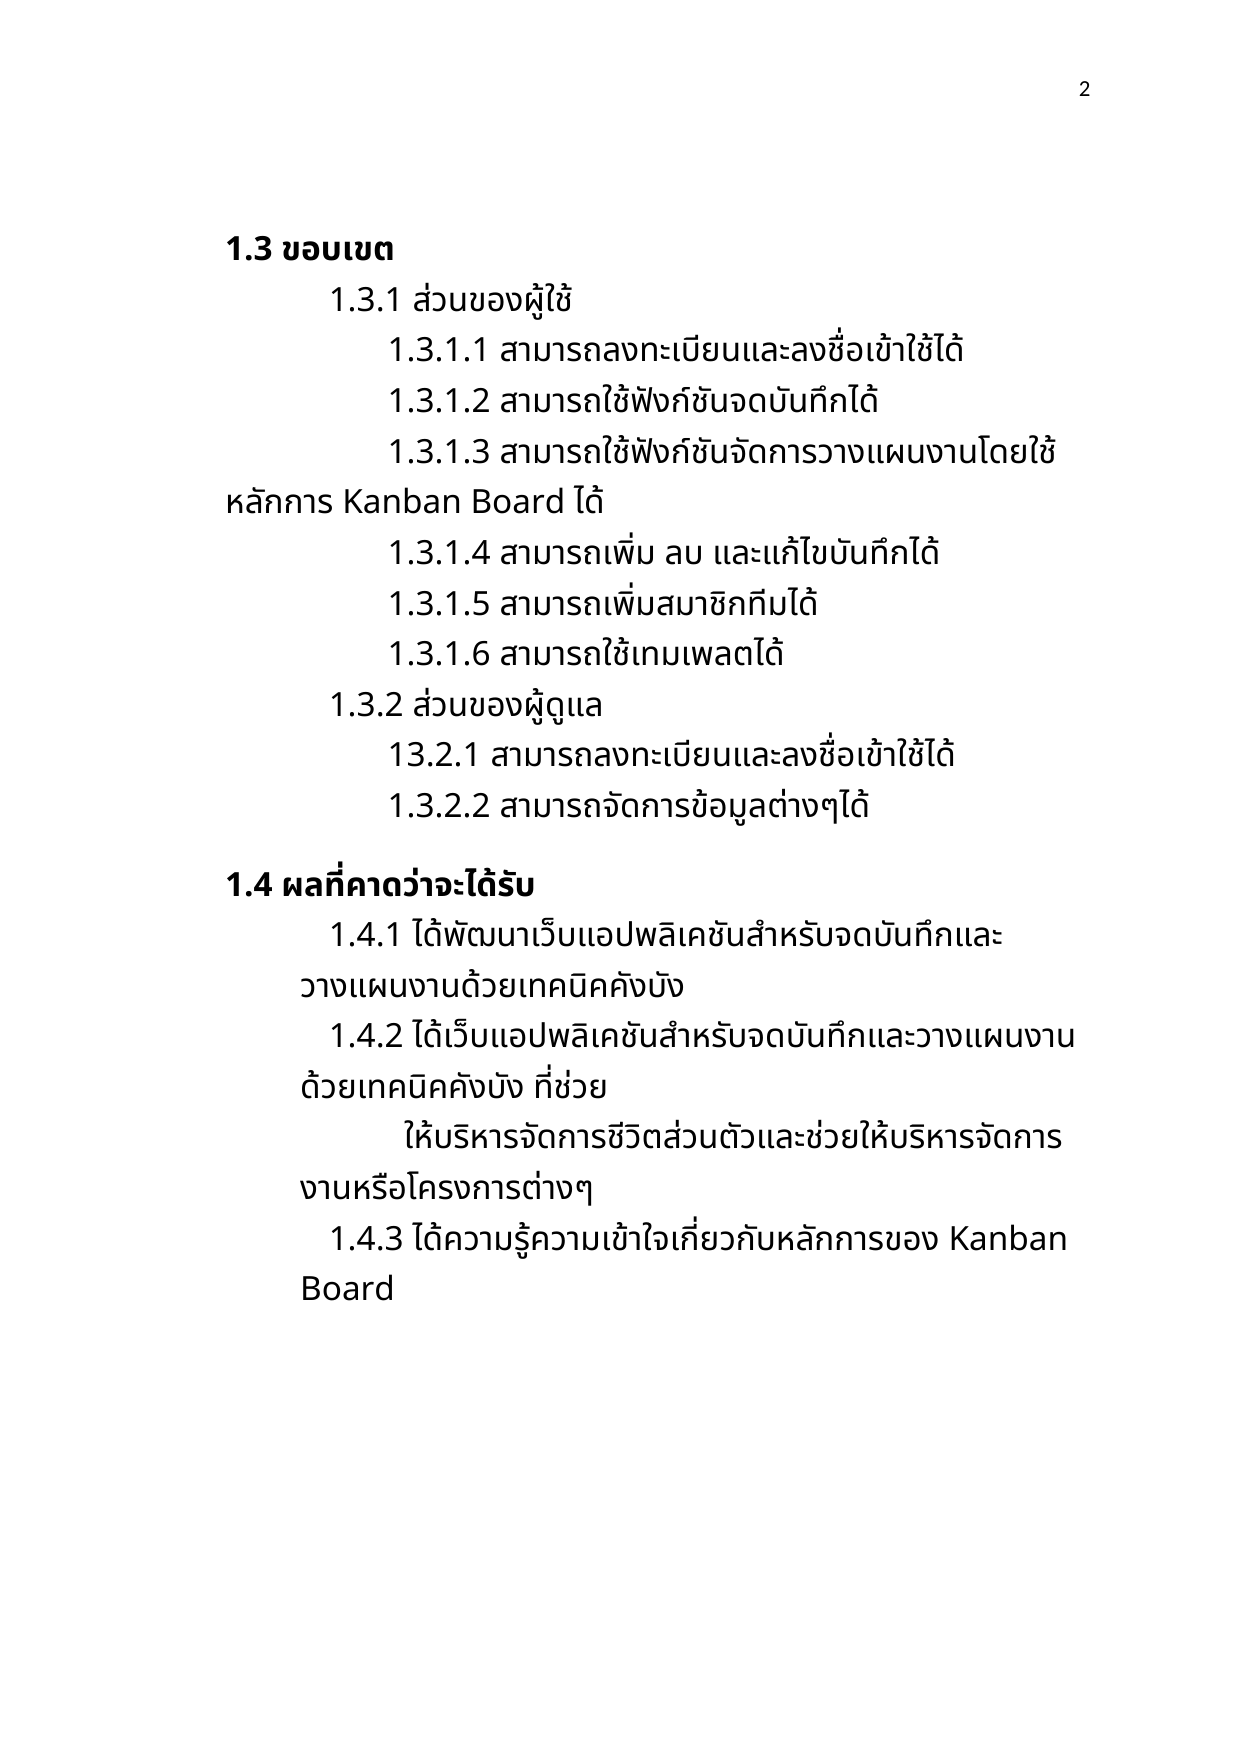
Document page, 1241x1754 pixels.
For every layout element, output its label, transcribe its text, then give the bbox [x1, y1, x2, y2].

text 1.4.1 ได้พัฒนาเว็บแอปพลิเคชันสำหรับจดบันทึกและวางแผนงานด้วยเทคนิคคังบัง [300, 911, 1090, 1012]
text 1.3.1.4 สามารถเพิ่ม ลบ และแก้ไขบันทึกได้ [225, 529, 1090, 579]
text 1.4.2 ได้เว็บแอปพลิเคชันสำหรับจดบันทึกและวางแผนงานด้วยเทคนิคคังบัง ที่ช่วย ให้บริหารจัดการชีวิตส่วนตัวและช่วยให้บริหารจัดการงานหรือโครงการต่างๆ [300, 1012, 1090, 1214]
text 1.3 ขอบเขต [225, 225, 1090, 276]
text 1.4.3 ได้ความรู้ความเข้าใจเกี่ยวกับหลักการของ Kanban Board [300, 1214, 1090, 1310]
text 1.4 ผลที่คาดว่าจะได้รับ [225, 861, 1090, 911]
text 1.3.2.2 สามารถจัดการข้อมูลต่างๆได้ [225, 782, 1090, 832]
text 1.3.1.1 สามารถลงทะเบียนและลงชื่อเข้าใช้ได้ [225, 326, 1090, 377]
text 1.3.1.2 สามารถใช้ฟังก์ชันจดบันทึกได้ [225, 377, 1090, 427]
text 13.2.1 สามารถลงทะเบียนและลงชื่อเข้าใช้ได้ [225, 731, 1090, 782]
text 1.3.2 ส่วนของผู้ดูแล [225, 681, 1090, 731]
text 1.3.1.6 สามารถใช้เทมเพลตได้ [225, 630, 1090, 681]
text 1.3.1.5 สามารถเพิ่มสมาชิกทีมได้ [225, 579, 1090, 630]
text 1.3.1.3 สามารถใช้ฟังก์ชันจัดการวางแผนงานโดยใช้หลักการ Kanban Board ได้ [225, 427, 1090, 529]
text 1.3.1 ส่วนของผู้ใช้ [225, 276, 1090, 326]
